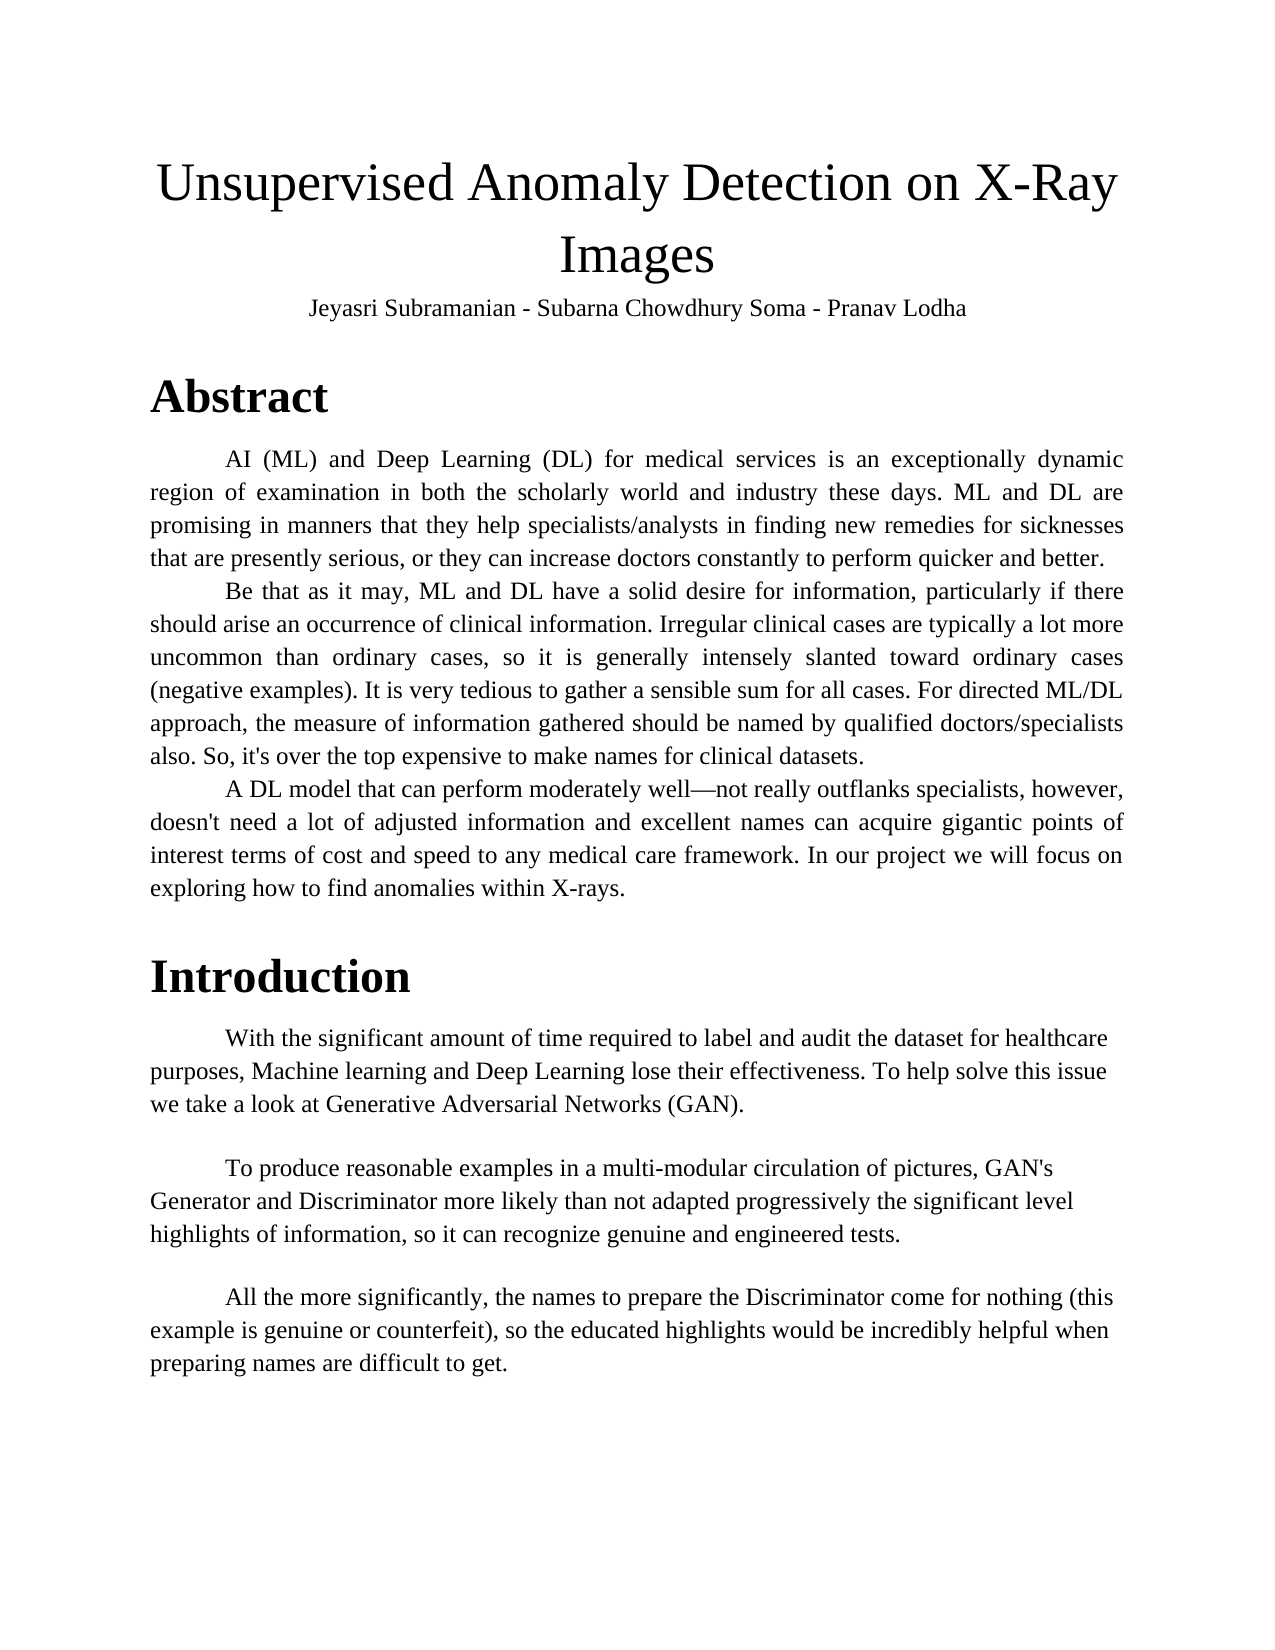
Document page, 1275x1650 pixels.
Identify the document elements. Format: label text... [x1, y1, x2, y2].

text Be that as it may, ML and DL have a solid desire for information, particularly if there should arise an occurrence of clinical information. Irregular clinical cases are typically a lot more uncommon than ordinary cases, so it is generally intensely slanted toward ordinary cases (negative examples). It is very tedious to gather a sensible sum for all cases. For directed ML/DL approach, the measure of information gathered should be named by qualified doctors/specialists also. So, it's over the top expensive to make names for clinical datasets. [150, 576, 1125, 769]
text Jeyasri Subramanian - Subarna Chowdhury Soma - Pranav Lodha [150, 293, 1125, 322]
subtitle Abstract [150, 368, 1125, 423]
subtitle Introduction [150, 948, 1125, 1003]
text To produce reasonable examples in a multi-modular circulation of pictures, GAN's Generator and Discriminator more likely than not adapted progressively the significant level highlights of information, so it can recognize genuine and engineered tests. [150, 1153, 1125, 1247]
text Unsupervised Anomaly Detection on X-Ray Images [150, 150, 1125, 284]
text AI (ML) and Deep Learning (DL) for medical services is an exceptionally dynamic region of examination in both the scholarly world and industry these days. ML and DL are promising in manners that they help specialists/analysts in finding new remedies for sicknesses that are presently serious, or they can increase doctors constantly to perform quicker and better. [150, 444, 1125, 571]
text A DL model that can perform moderately well—not really outflanks specialists, however, doesn't need a lot of adjusted information and excellent names can acquire gigantic points of interest terms of cost and speed to any medical care framework. In our project we will focus on exploring how to find anomalies within X-rays. [150, 774, 1125, 902]
text With the significant amount of time required to label and audit the dataset for healthcare purposes, Machine learning and Deep Learning lose their effectiveness. To help solve this issue we take a look at Generative Adversarial Networks (GAN). [150, 1023, 1125, 1118]
text All the more significantly, the names to prepare the Discriminator come for nothing (this example is genuine or counterfeit), so the educated highlights would be incredibly helpful when preparing names are difficult to get. [150, 1282, 1125, 1377]
